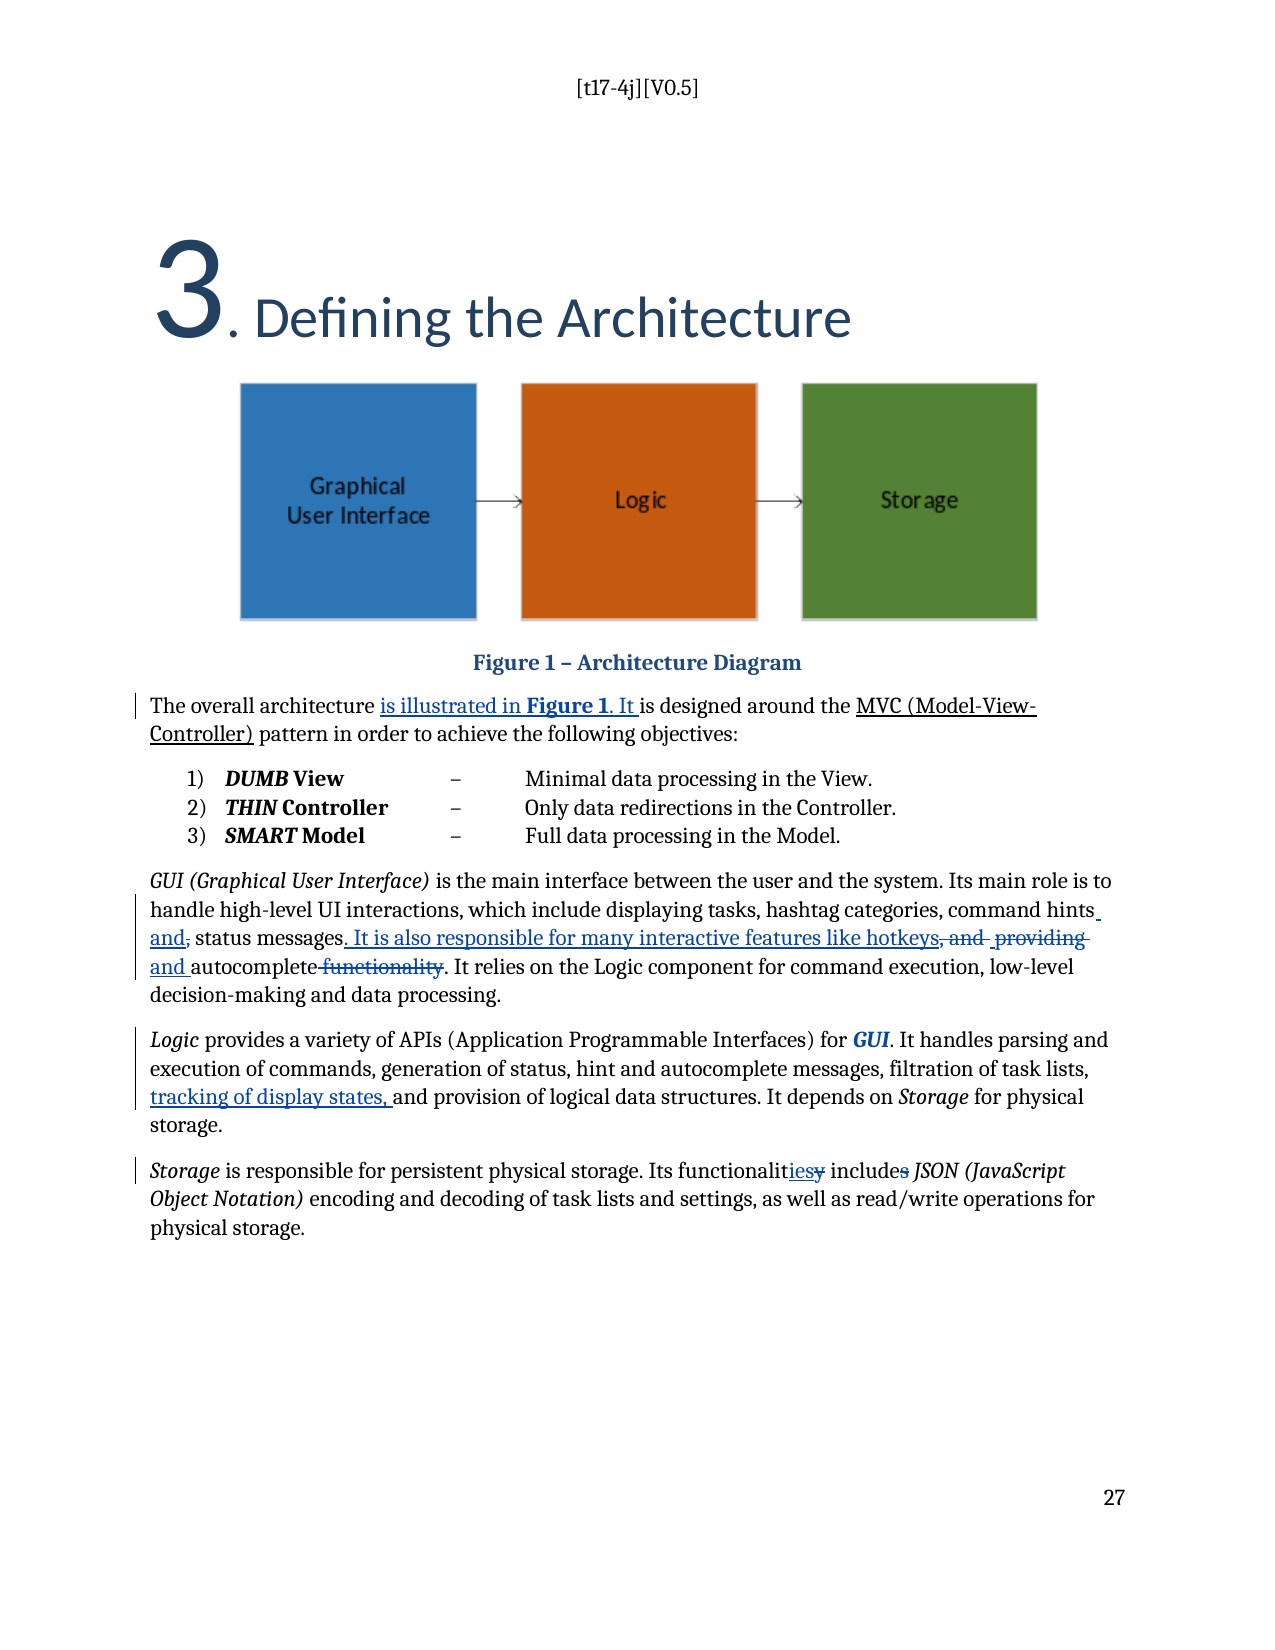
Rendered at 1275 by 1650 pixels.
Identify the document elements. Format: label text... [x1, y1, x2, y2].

text GUI (Graphical User Interface) is the main interface between the user and the system. Its main role is to handle high-level UI interactions, which include displaying tasks, hashtag categories, command hints status messagesautocomplete. It relies on the Logic component for command execution, low-level decision-making and data processing. [150, 868, 1125, 1008]
list SMART Model – Full data processing in the Model. [187, 823, 1125, 849]
text Logic provides a variety of APIs (Application Programmable Interfaces) for GUI. It handles parsing and execution of commands, generation of status, hint and autocomplete messages, filtration of task lists, and provision of logical data structures. It depends on Storage for physical storage. [150, 1027, 1125, 1139]
text Storage is responsible for persistent physical storage. Its functionalit include JSON (JavaScript Object Notation) encoding and decoding of task lists and settings, as well as read/write operations for physical storage. [150, 1157, 1125, 1241]
subtitle 3. Defining the Architecture [150, 192, 1125, 375]
list THIN Controller – Only data redirections in the Controller. [187, 794, 1125, 821]
text The overall architecture is designed around the MVC (Model-View-Controller) pattern in order to achieve the following objectives: [150, 693, 1125, 747]
text Figure 1 – Architecture Diagram [150, 649, 1125, 676]
list DUMB View – Minimal data processing in the View. [187, 766, 1125, 792]
